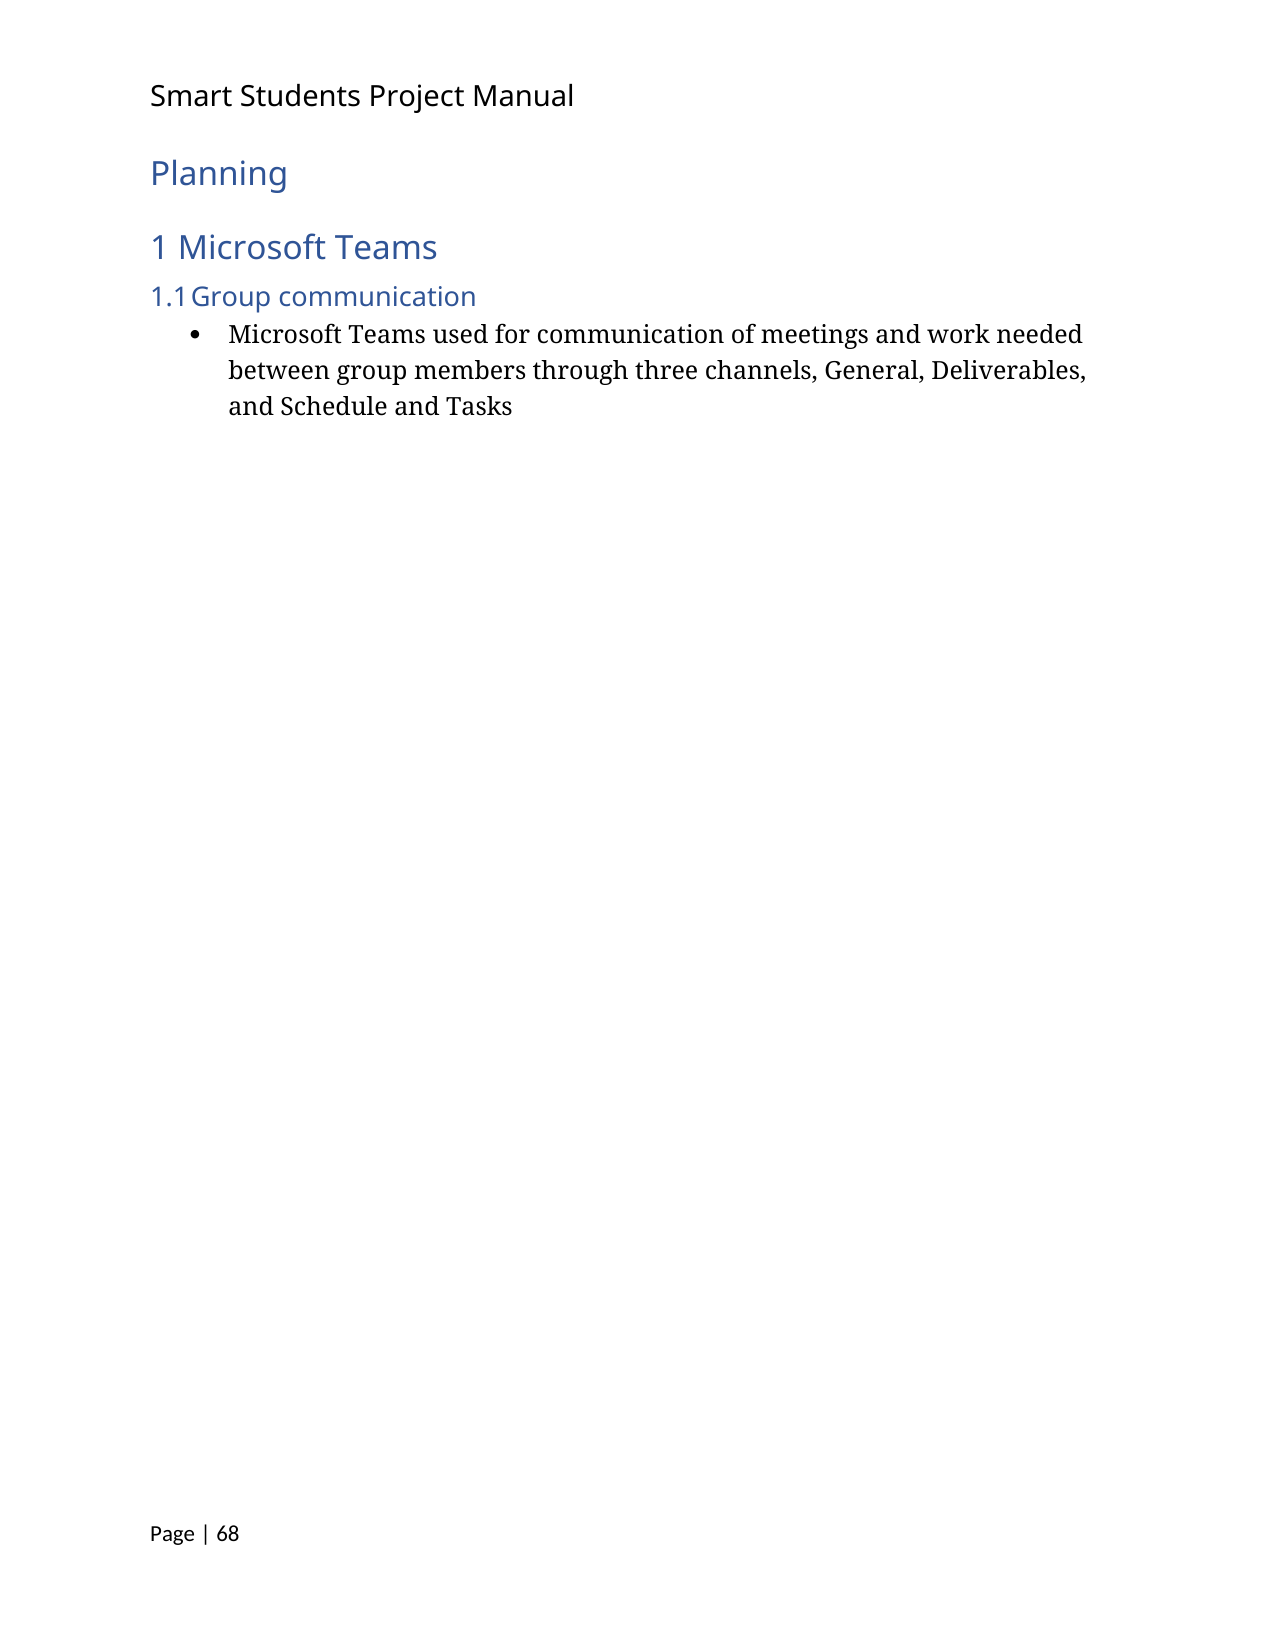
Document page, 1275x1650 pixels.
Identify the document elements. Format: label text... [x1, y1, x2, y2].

subtitle Group communication [150, 277, 1125, 314]
list Microsoft Teams used for communication of meetings and work needed between group members through three channels, General, Deliverables, and Schedule and Tasks [191, 317, 1125, 423]
subtitle Planning [150, 150, 1125, 195]
subtitle 1 Microsoft Teams [150, 224, 1125, 269]
